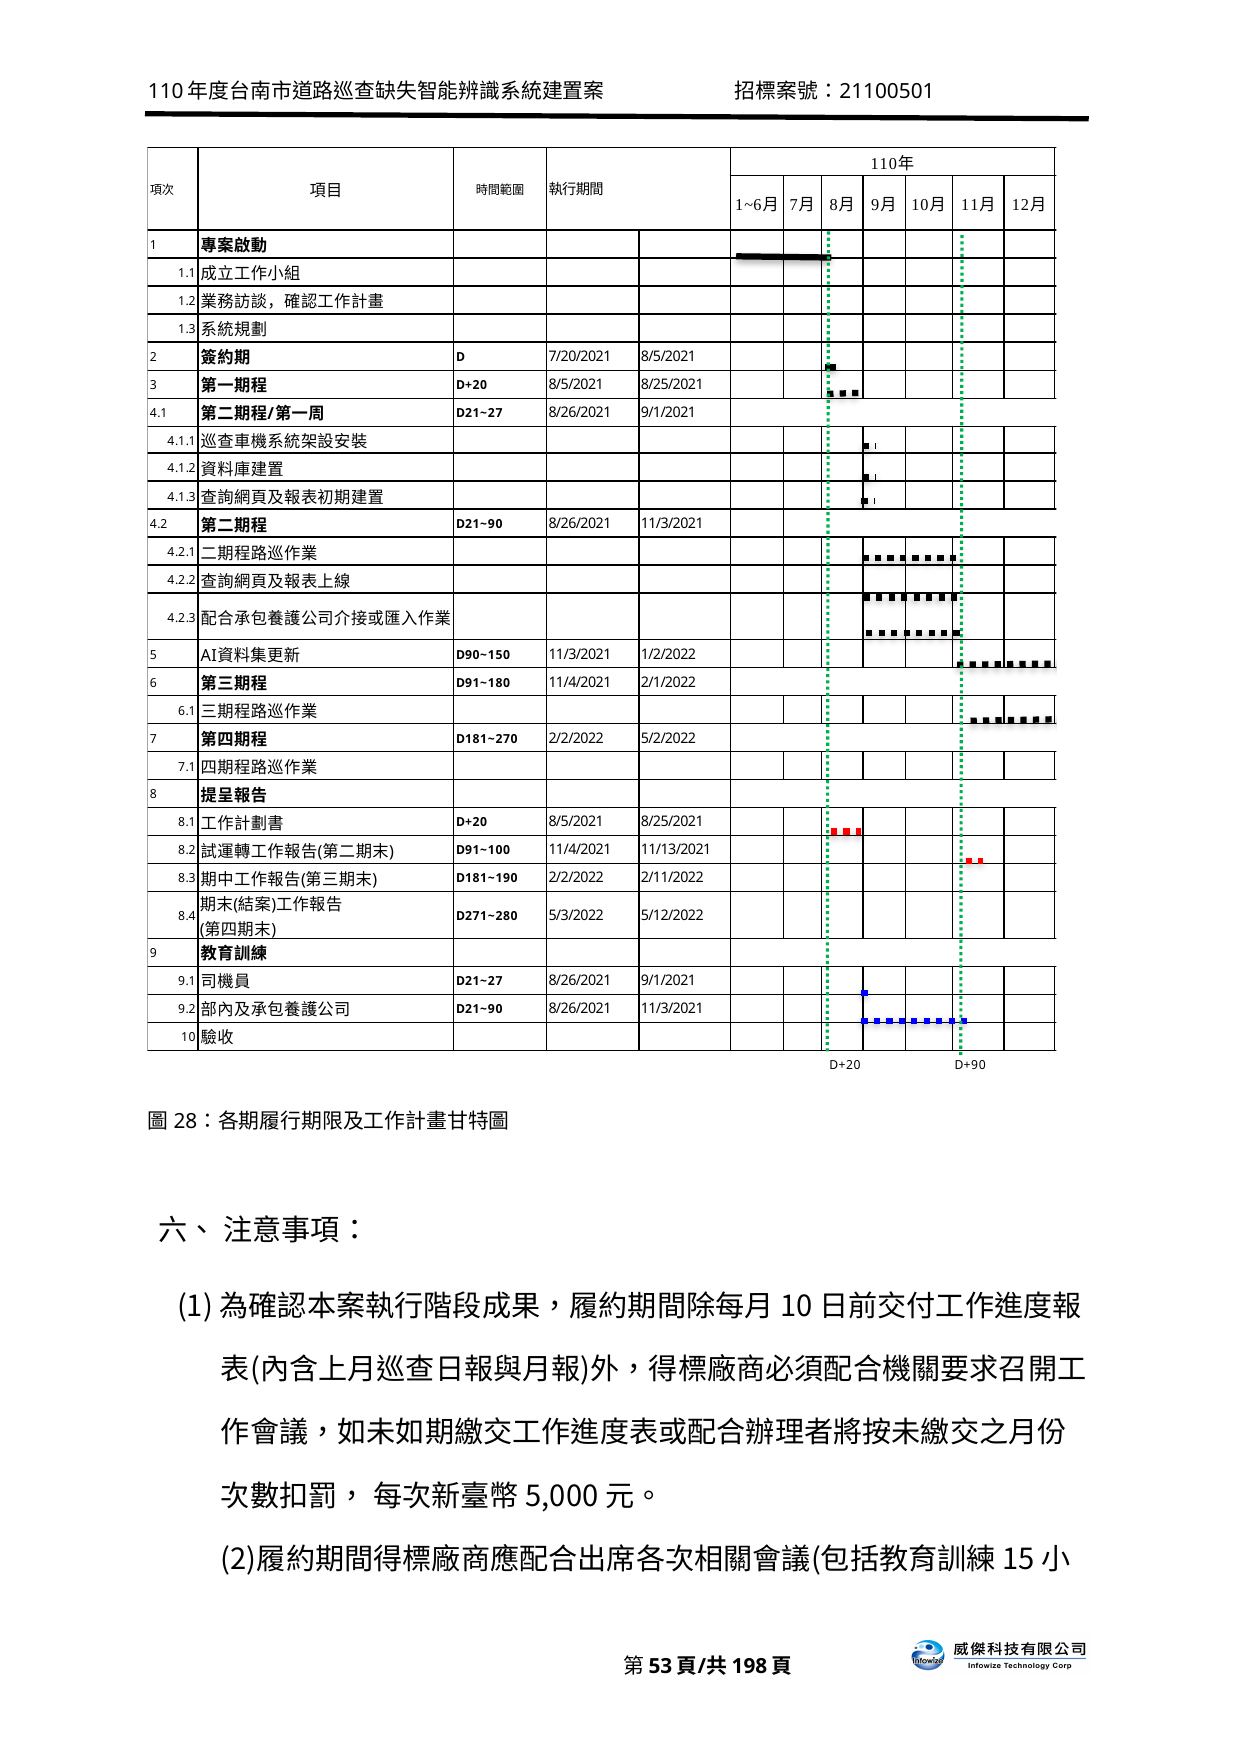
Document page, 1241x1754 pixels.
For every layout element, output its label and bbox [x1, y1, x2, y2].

table_cell [953, 1023, 961, 1028]
table_cell [864, 1023, 905, 1029]
table_cell [148, 148, 1092, 1104]
picture [910, 1632, 1093, 1674]
table_cell [906, 1023, 952, 1029]
